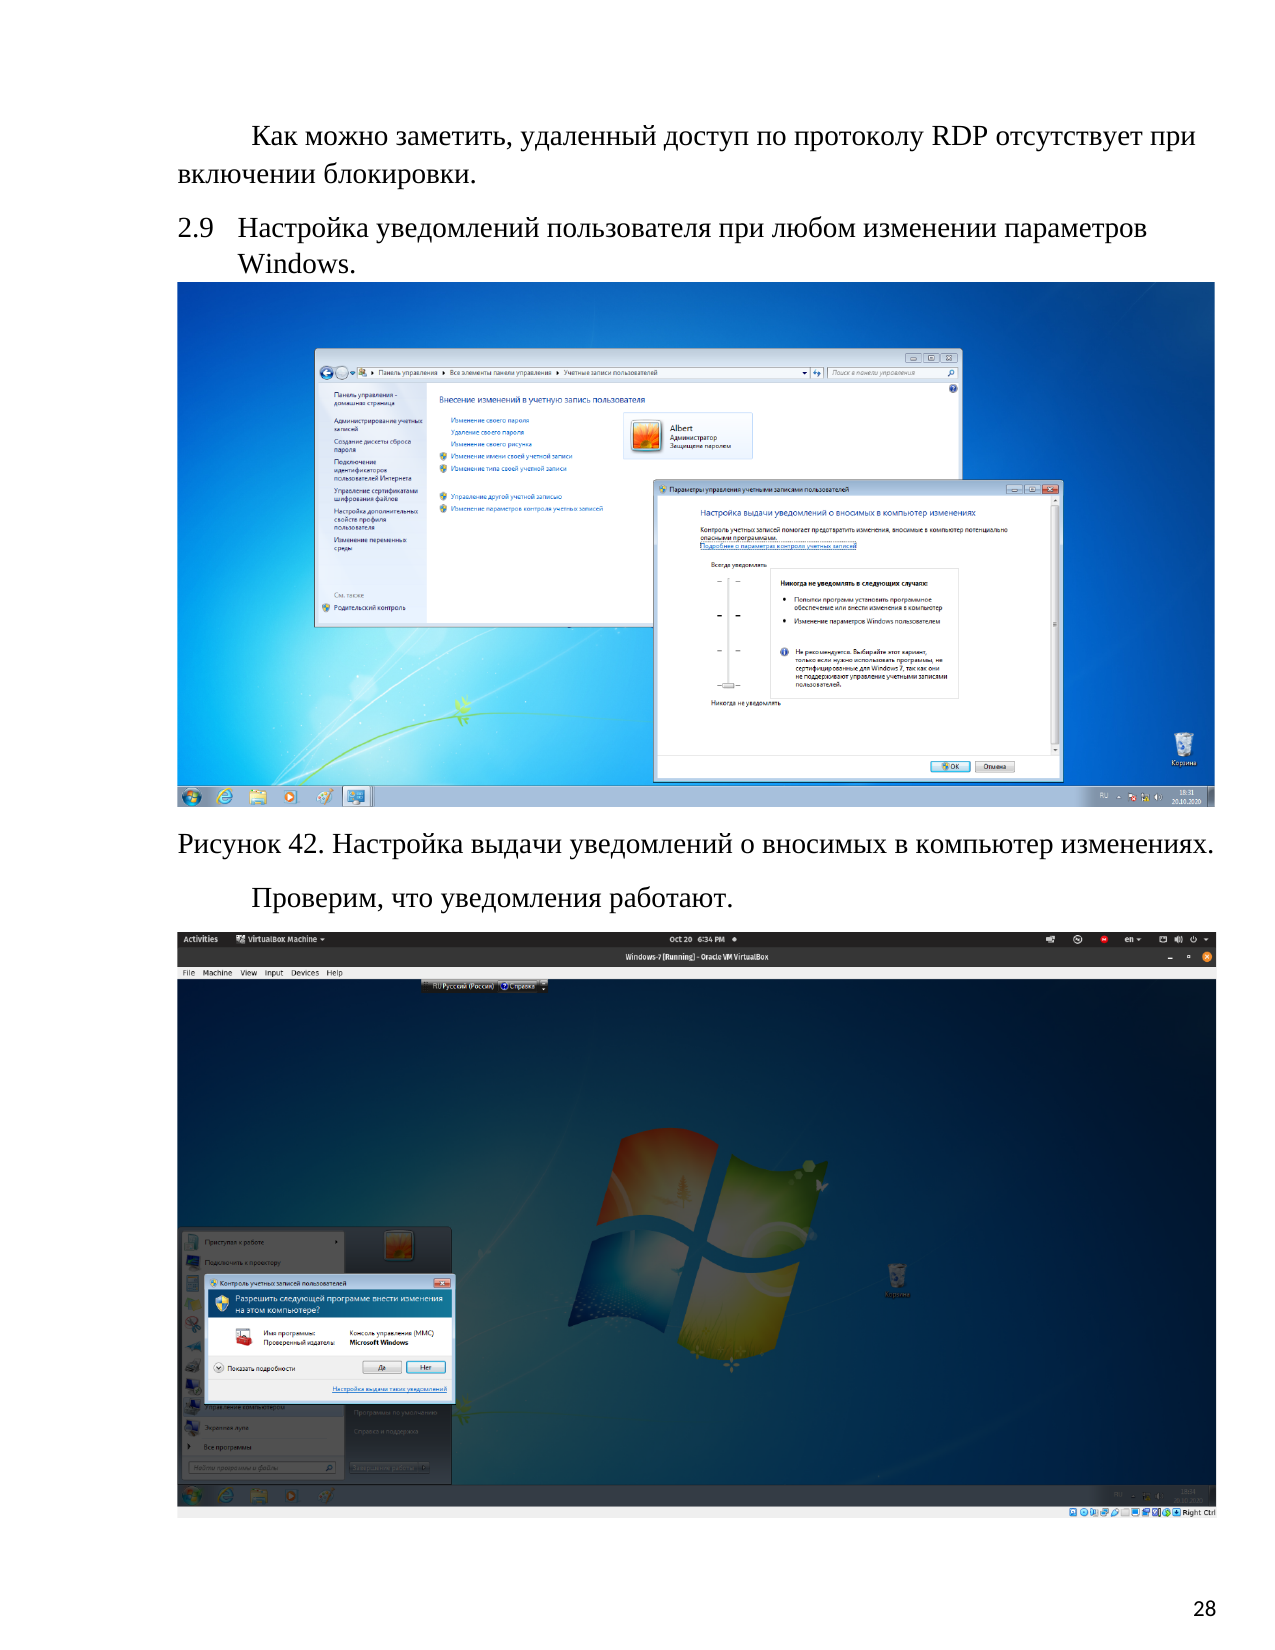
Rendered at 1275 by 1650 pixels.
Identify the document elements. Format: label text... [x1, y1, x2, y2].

picture [177, 932, 1217, 1518]
subtitle Настройка уведомлений пользователя при любом изменении параметров Windows. [177, 210, 1216, 279]
text Проверим, что уведомления работают. [177, 880, 1216, 913]
text Как можно заметить, удаленный доступ по протоколу RDP отсутствует при включении блокировки. [177, 118, 1216, 190]
picture [177, 282, 1215, 807]
text Рисунок 42. Настройка выдачи уведомлений о вносимых в компьютер изменениях. [177, 827, 1216, 860]
